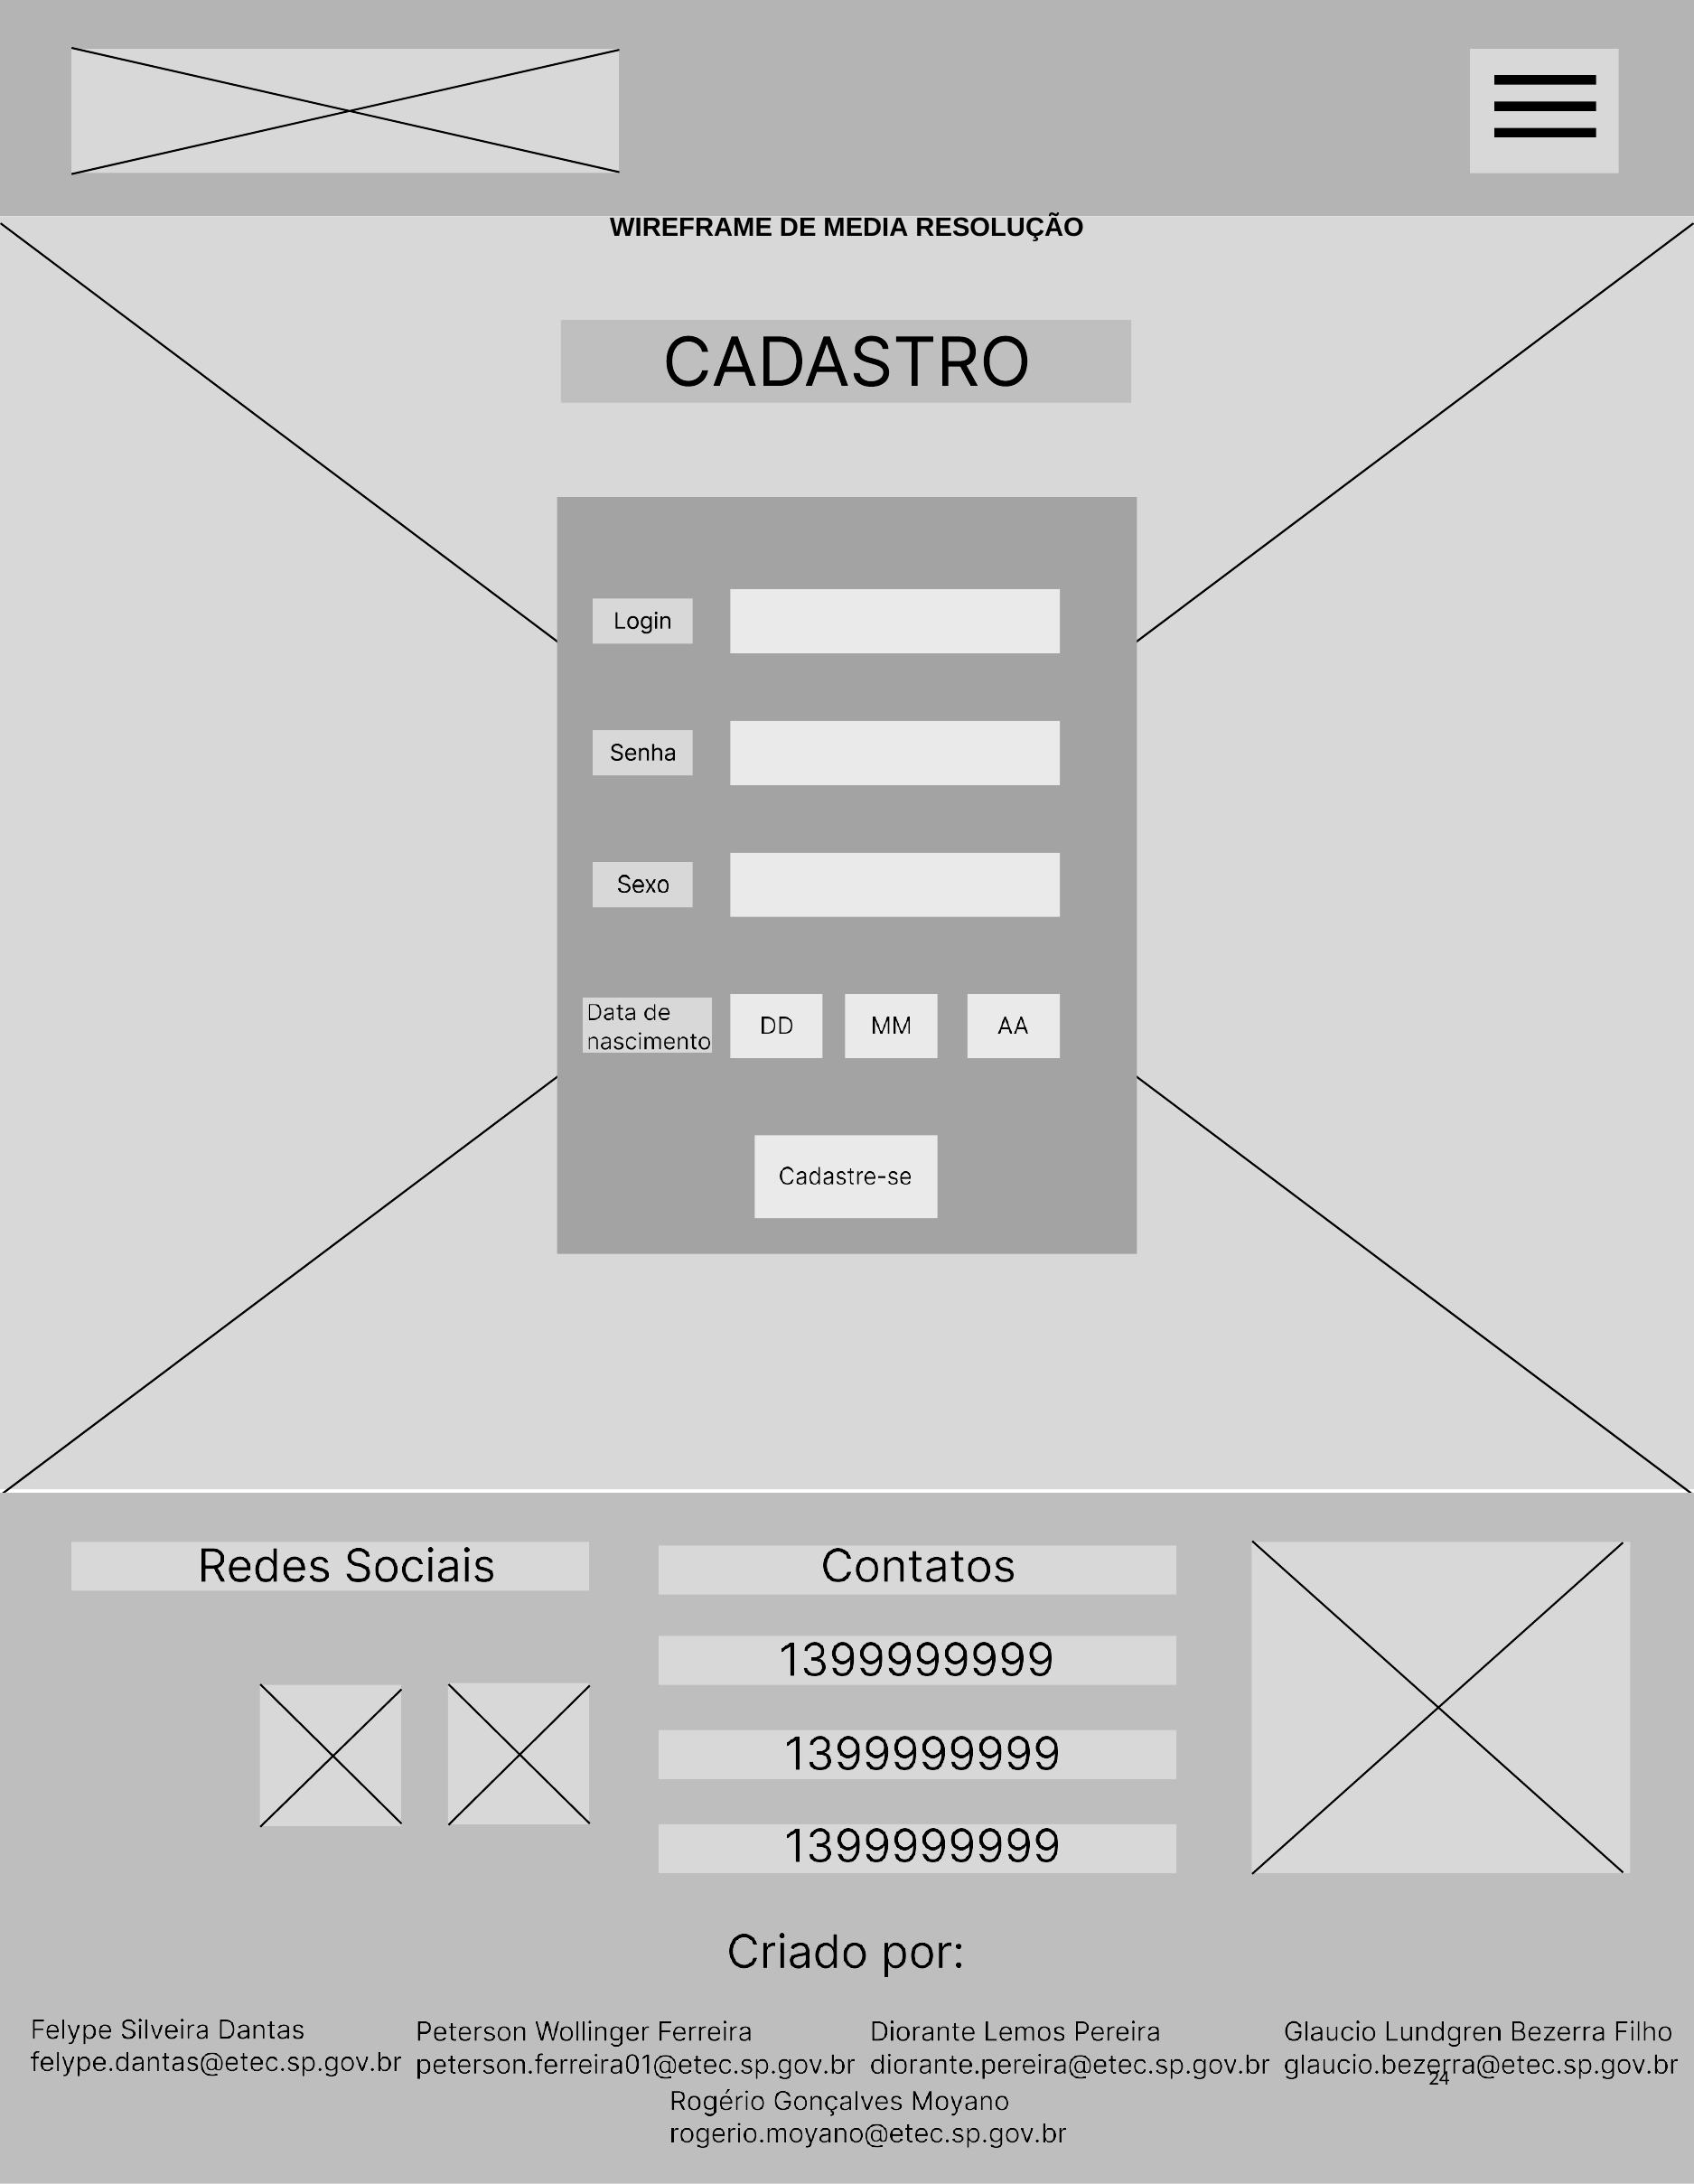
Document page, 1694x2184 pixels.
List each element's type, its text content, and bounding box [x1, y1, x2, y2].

picture [997, 1017, 1028, 1034]
picture [762, 1017, 792, 1034]
text WIREFRAME DE MEDIA RESOLUÇÃO [245, 211, 1449, 241]
picture [201, 1547, 493, 1582]
picture [871, 2020, 1269, 2079]
picture [31, 2019, 401, 2076]
picture [787, 1736, 1058, 1770]
picture [618, 875, 669, 893]
picture [823, 1548, 1014, 1582]
picture [729, 1933, 961, 1977]
picture [873, 1017, 910, 1034]
picture [583, 998, 712, 1053]
picture [417, 2020, 855, 2079]
picture [781, 1642, 1052, 1676]
picture [1285, 2020, 1678, 2079]
picture [671, 2089, 1066, 2148]
picture [780, 1167, 911, 1185]
picture [787, 1828, 1058, 1862]
